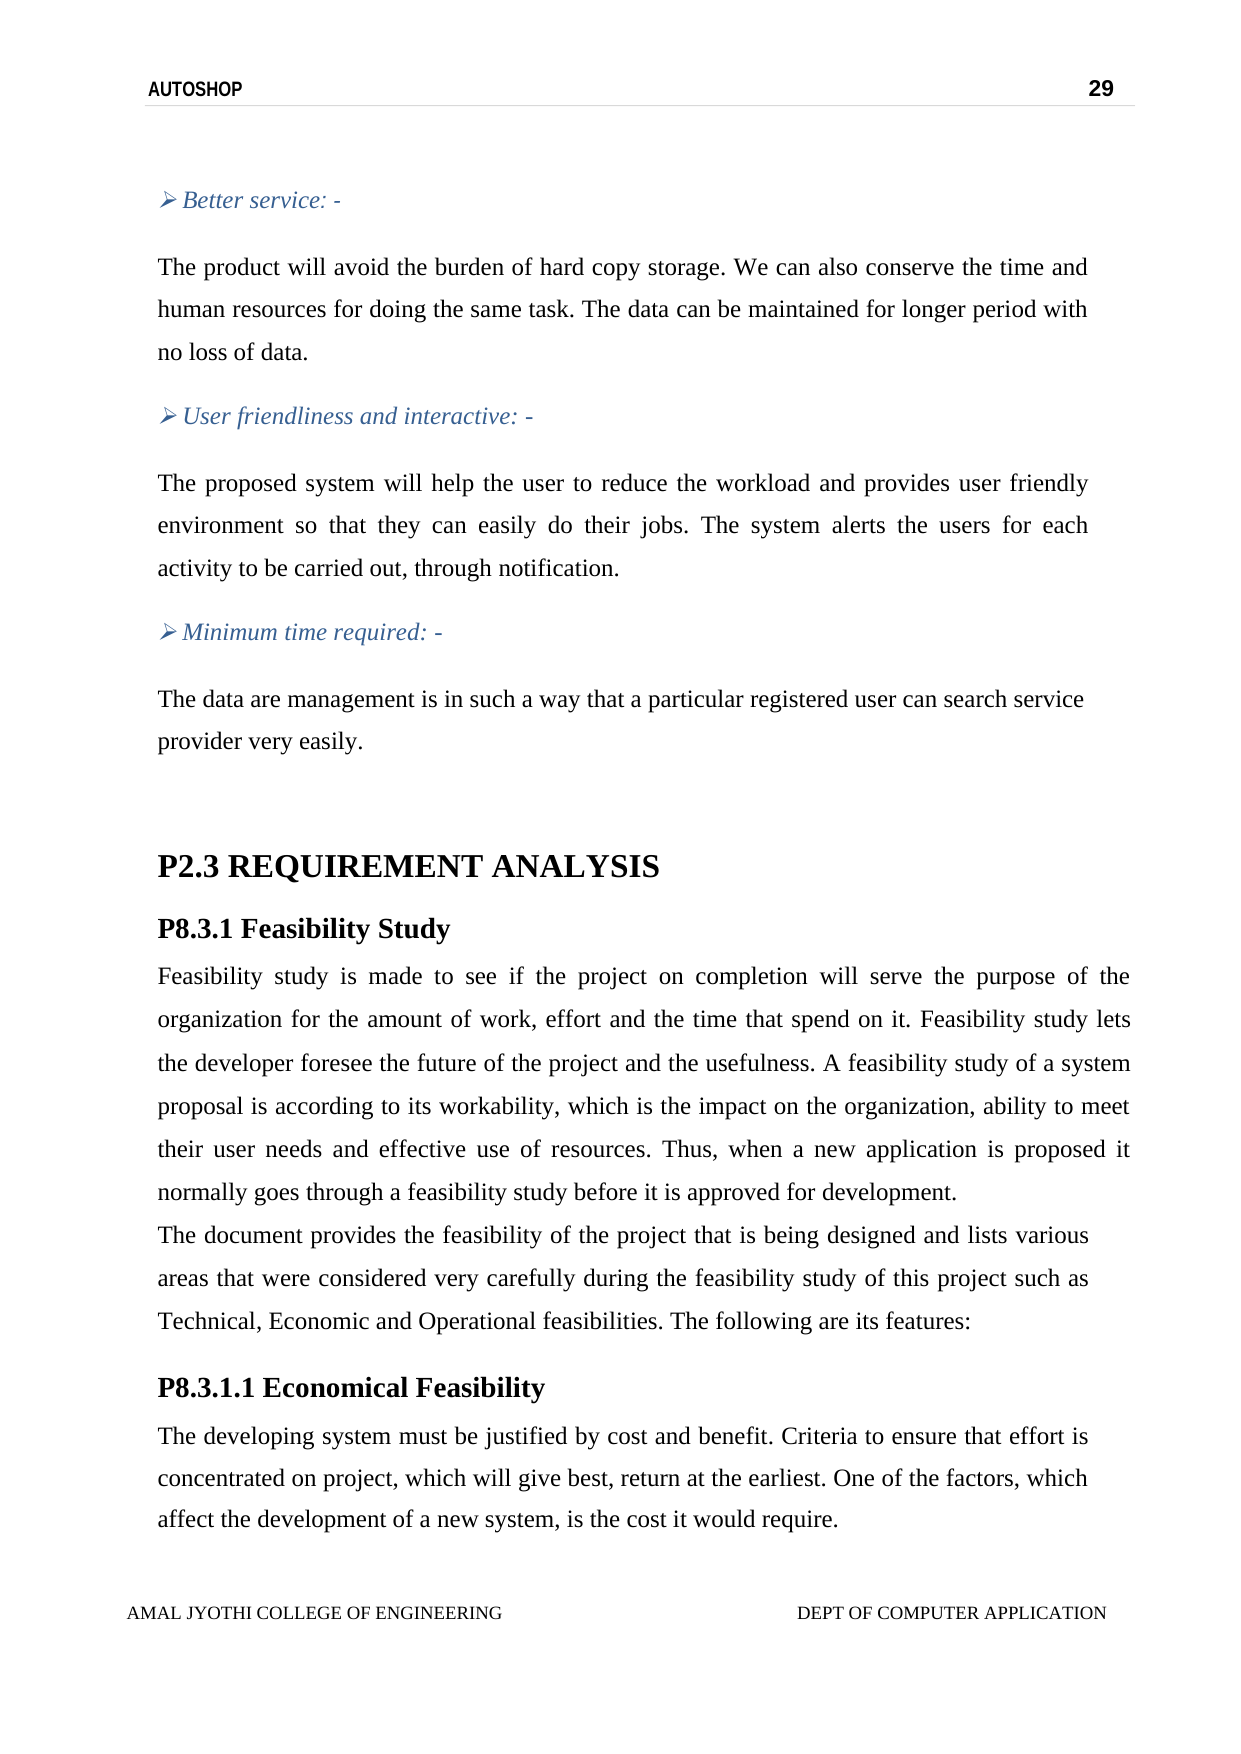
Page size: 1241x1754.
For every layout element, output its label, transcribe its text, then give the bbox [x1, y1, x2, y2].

subtitle P2.3 REQUIREMENT ANALYSIS [157, 846, 1234, 885]
list Better service: - [157, 185, 1234, 214]
text The data are management is in such a way that a particular registered user can search service provider very easily. [157, 684, 1132, 755]
subtitle P8.3.1.1 Economical Feasibility [157, 1371, 1234, 1404]
list User friendliness and interactive: - [157, 401, 1234, 430]
text The document provides the feasibility of the project that is being designed and lists various areas that were considered very carefully during the feasibility study of this project such as Technical, Economic and Operational feasibilities. The following are its features: [157, 1220, 1090, 1335]
list Minimum time required: - [157, 617, 1234, 646]
text Feasibility study is made to see if the project on completion will serve the purpose of the organization for the amount of work, effort and the time that spend on it. Feasibility study lets the developer foresee the future of the project and the usefulness. A feasibility study of a system proposal is according to its workability, which is the impact on the organization, ability to meet their user needs and effective use of resources. Thus, when a new application is proposed it normally goes through a feasibility study before it is approved for development. [157, 961, 1132, 1206]
text The proposed system will help the user to reduce the workload and provides user friendly environment so that they can easily do their jobs. The system alerts the users for each activity to be carried out, through notification. [157, 468, 1091, 581]
subtitle P8.3.1 Feasibility Study [157, 911, 1234, 945]
text The product will avoid the burden of hard copy storage. We can also conserve the time and human resources for doing the same task. The data can be maintained for longer period with no loss of data. [157, 252, 1090, 366]
text The developing system must be justified by cost and benefit. Criteria to ensure that effort is concentrated on project, which will give best, return at the earliest. One of the factors, which affect the development of a new system, is the cost it would require. [157, 1421, 1090, 1533]
